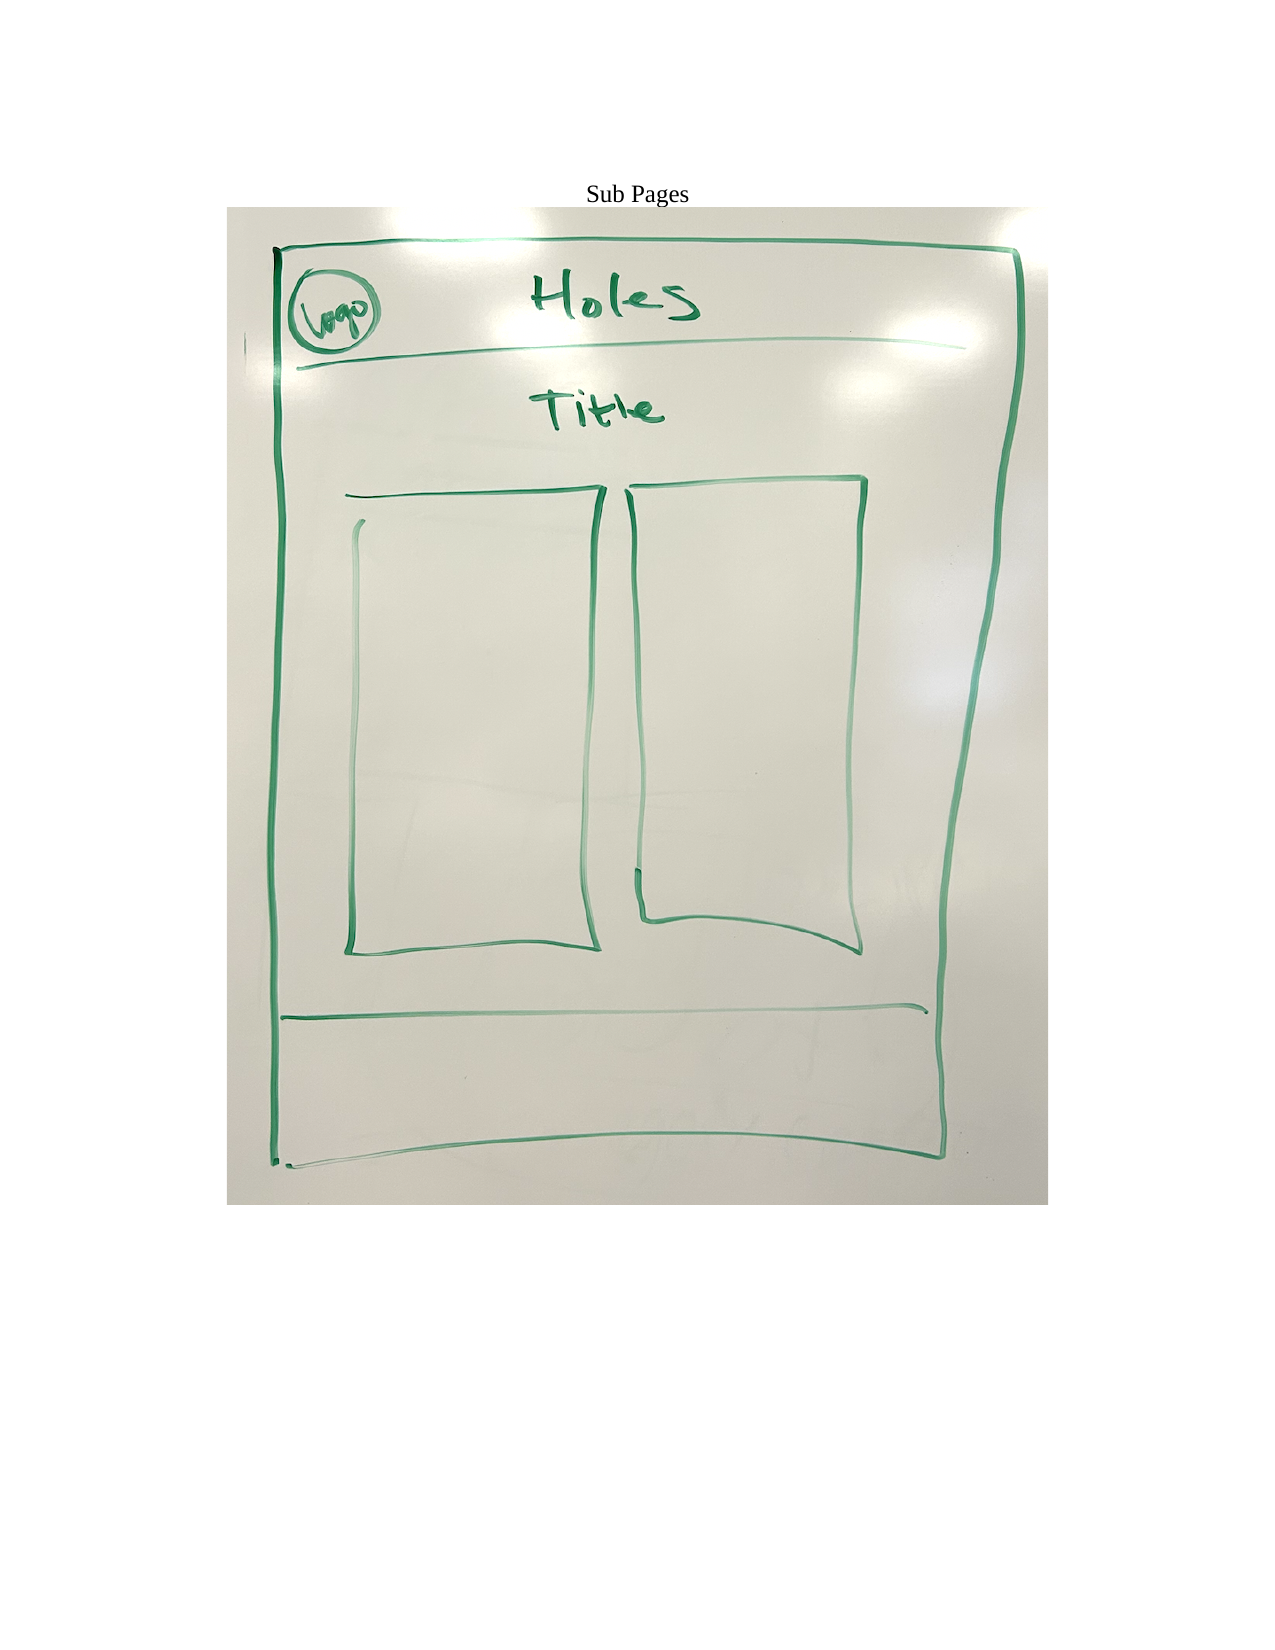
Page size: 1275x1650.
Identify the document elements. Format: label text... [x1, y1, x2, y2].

text Sub Pages [150, 179, 1125, 207]
picture [226, 207, 1049, 1205]
